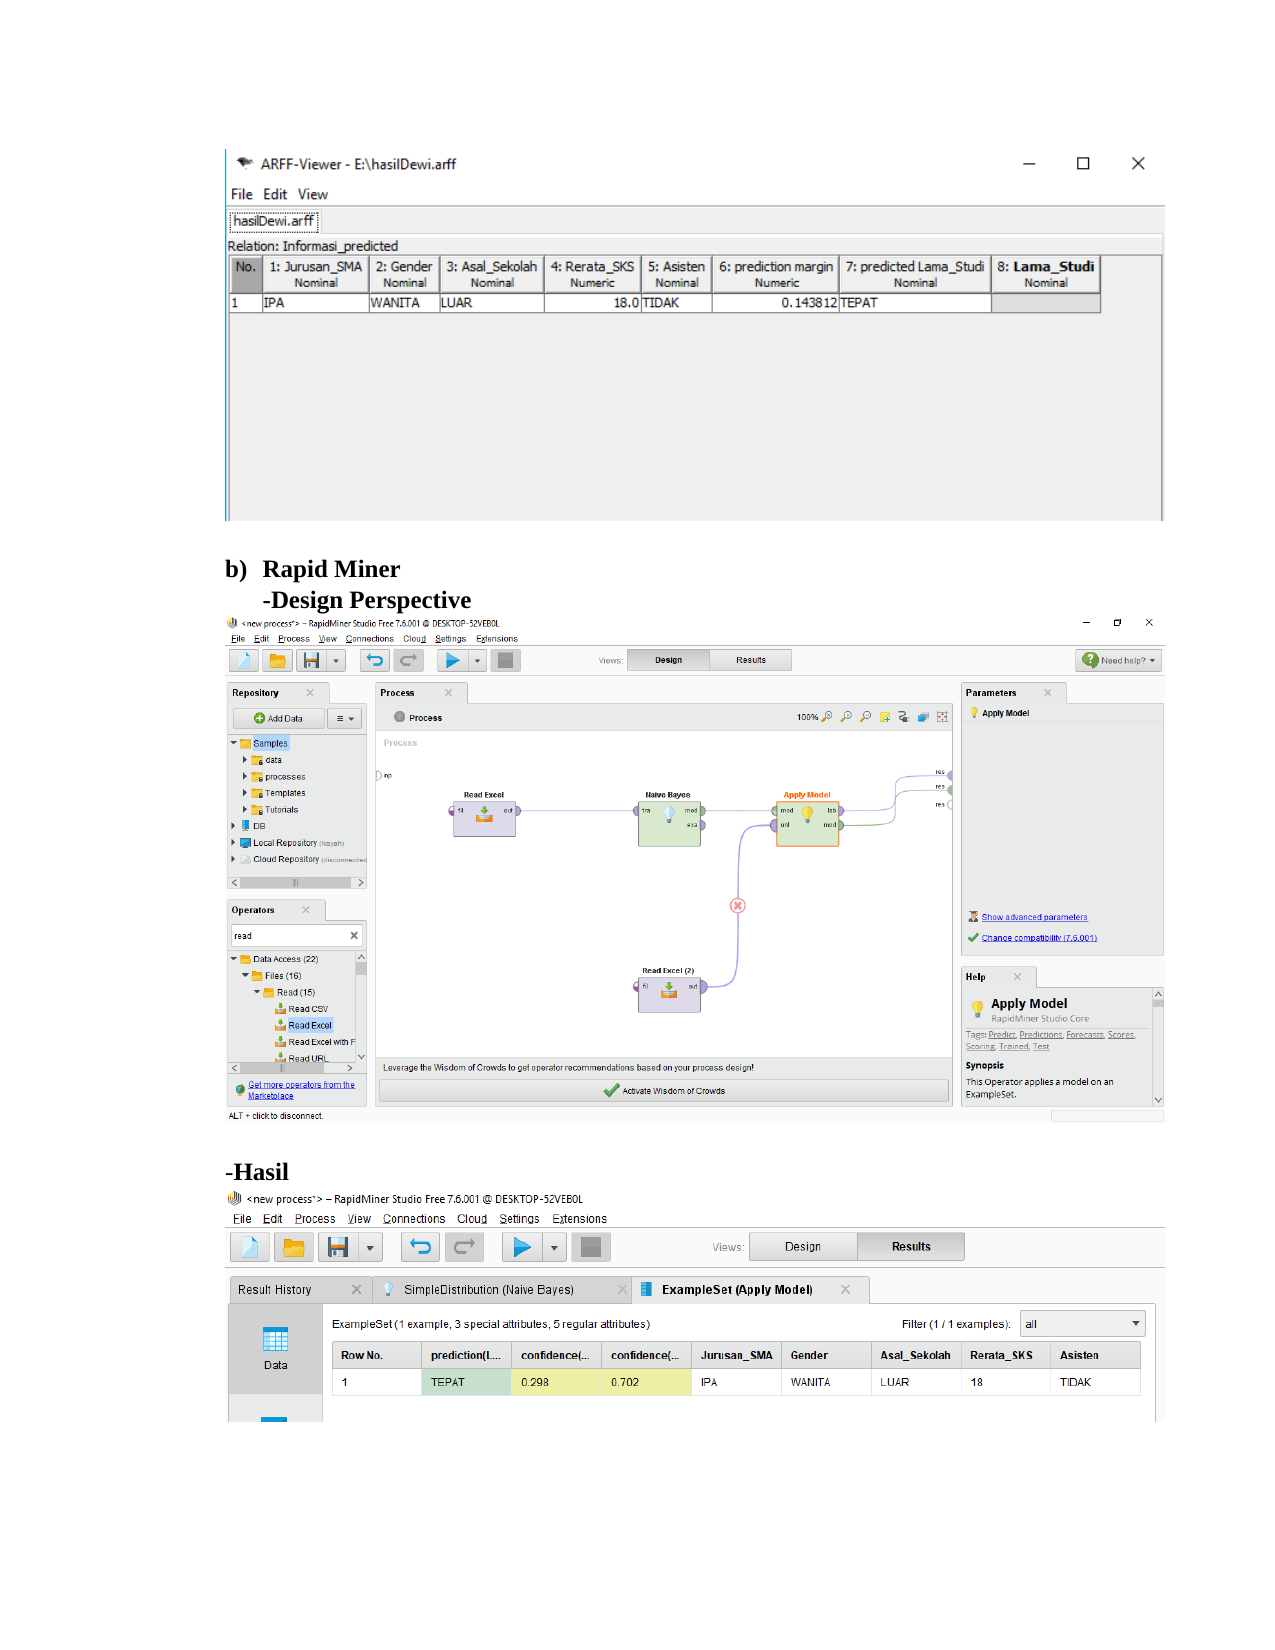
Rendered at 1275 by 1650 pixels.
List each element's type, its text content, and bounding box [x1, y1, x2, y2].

list -Hasil [225, 1157, 1125, 1186]
picture [225, 616, 1166, 1124]
picture [225, 1188, 1166, 1422]
list -Design Perspective [262, 585, 1125, 614]
picture [225, 149, 1166, 521]
list Rapid Miner [225, 554, 1125, 583]
